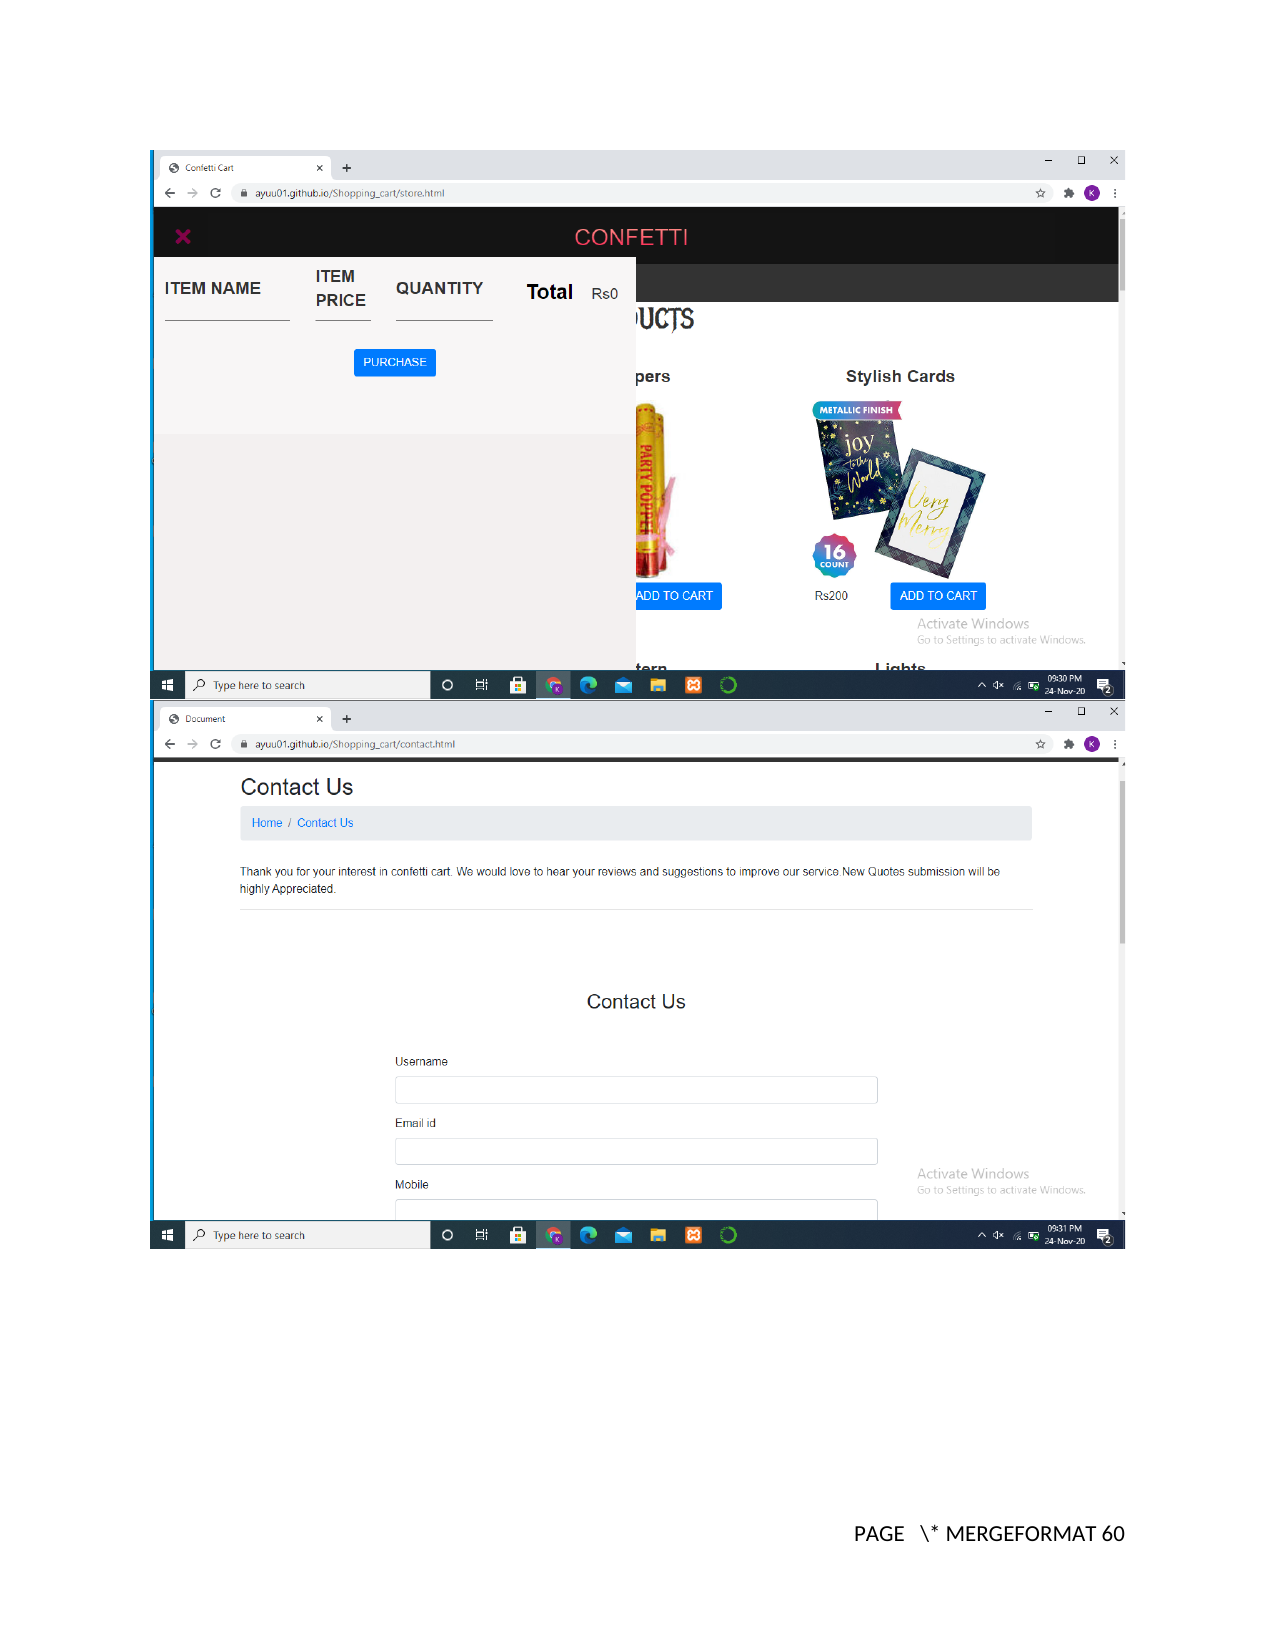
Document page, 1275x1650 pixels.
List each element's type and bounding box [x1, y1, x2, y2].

picture [150, 150, 1125, 699]
picture [150, 700, 1125, 1249]
